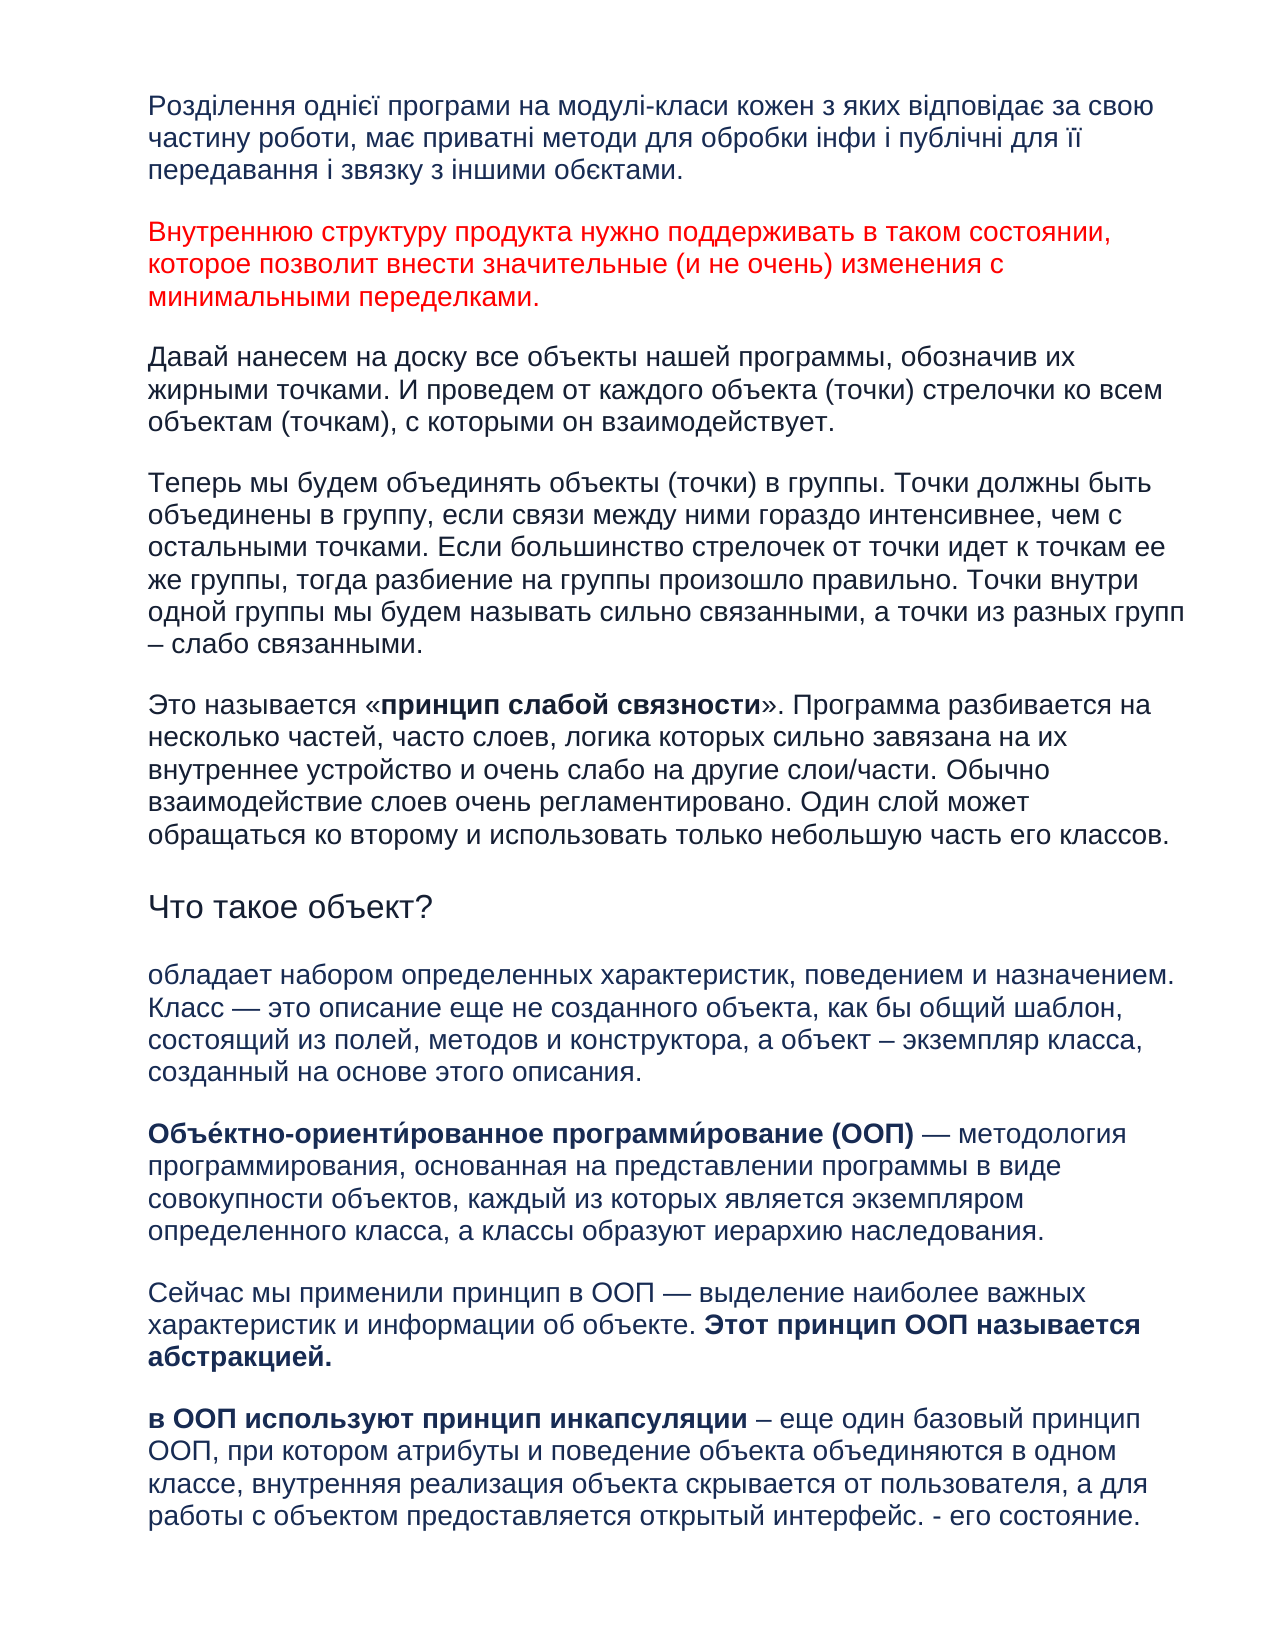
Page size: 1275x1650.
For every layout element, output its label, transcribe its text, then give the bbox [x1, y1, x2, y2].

text Давай нанесем на доску все объекты нашей программы, обозначив их жирными точками. И проведем от каждого объекта (точки) стрелочки ко всем объектам (точкам), с которыми он взаимодействует. [148, 340, 1186, 437]
text Внутреннюю структуру продукта нужно поддерживать в таком состоянии, которое позволит внести значительные (и не очень) изменения с минимальными переделками. [540, 215, 1186, 312]
subtitle Что такое объект? [148, 887, 1186, 926]
text Розділення однієї програми на модулі-класи кожен з яких відповідає за свою частину роботи, має приватні методи для обробки інфи і публічні для її передавання і звязку з іншими обєктами. [148, 88, 1186, 186]
text Объе́ктно-ориенти́рованное программи́рование (ООП) — методология программирования, основанная на представлении программы в виде совокупности объектов, каждый из которых является экземпляром определенного класса, а классы образуют иерархию наследования. [1024, 1117, 1186, 1246]
text обладает набором определенных характеристик, поведением и назначением. Класс — это описание еще не созданного объекта, как бы общий шаблон, состоящий из полей, методов и конструктора, а объект – экземпляр класса, созданный на основе этого описания. [642, 958, 1186, 1088]
text Это называется «принцип слабой связности». Программа разбивается на несколько частей, часто слоев, логика которых сильно завязана на их внутреннее устройство и очень слабо на другие слои/части. Обычно взаимодействие слоев очень регламентировано. Один слой может обращаться ко второму и использовать только небольшую часть его классов. [148, 688, 1186, 850]
text Теперь мы будем объединять объекты (точки) в группы. Точки должны быть объединены в группу, если связи между ними гораздо интенсивнее, чем с остальными точками. Если большинство стрелочек от точки идет к точкам ее же группы, тогда разбиение на группы произошло правильно. Точки внутри одной группы мы будем называть сильно связанными, а точки из разных групп – слабо связанными. [148, 466, 1186, 660]
text Сейчас мы применили принцип в ООП — выделение наиболее важных характеристик и информации об объекте. Этот принцип ООП называется абстракцией. [332, 1276, 1186, 1373]
